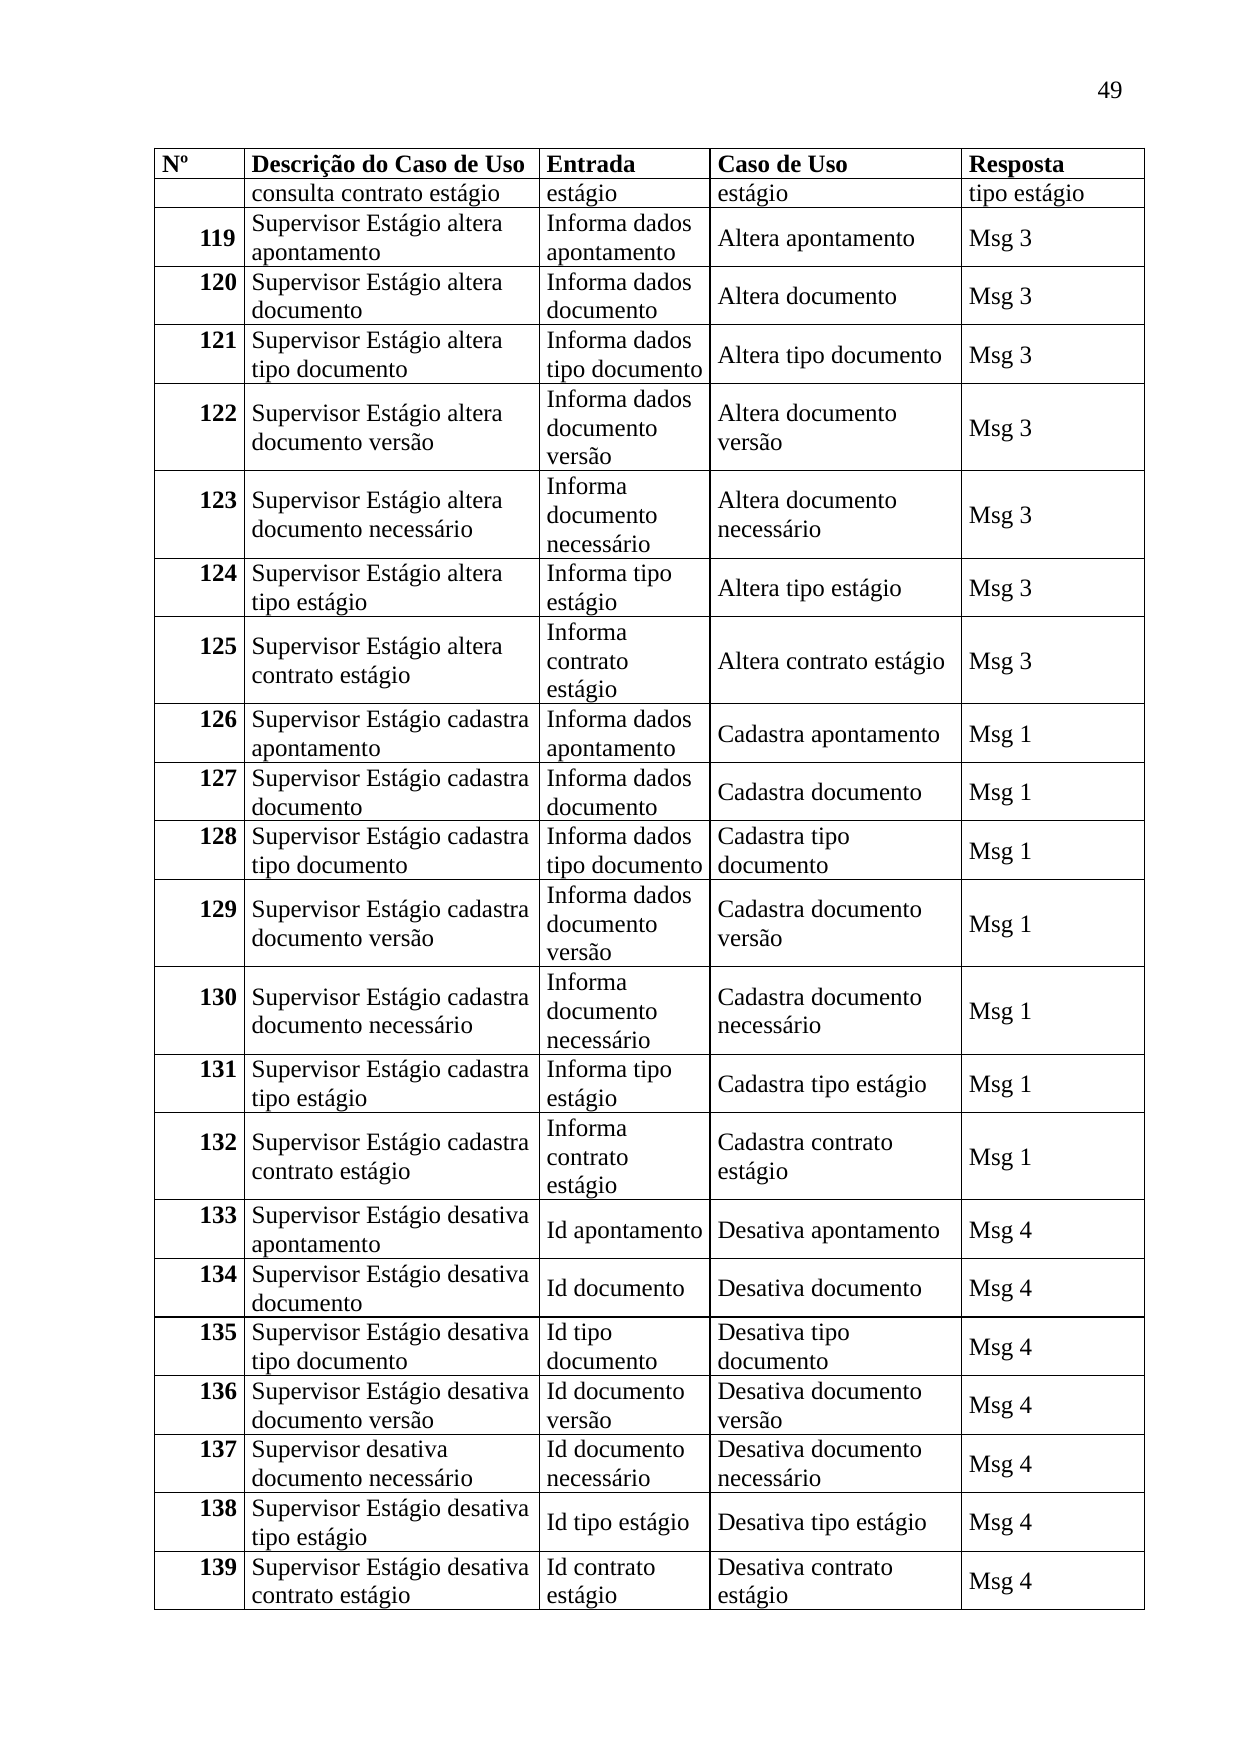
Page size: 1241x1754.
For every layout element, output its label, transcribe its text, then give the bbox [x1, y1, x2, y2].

table_cell Desativa apontamento [711, 1200, 961, 1258]
table_cell Altera contrato estágio [711, 617, 961, 703]
table_cell [155, 1259, 244, 1316]
table_cell Msg 1 [962, 1055, 1144, 1112]
table_cell Supervisor Estágio desativa documento [245, 1259, 539, 1316]
table_cell Informa dados apontamento [540, 704, 709, 762]
table_cell Informa dados documento versão [540, 880, 709, 966]
table_header Descrição do Caso de Uso [245, 149, 539, 177]
table_cell Id contrato estágio [540, 1552, 709, 1609]
table_cell Consulta contrato estágio [711, 179, 961, 207]
table_cell [155, 1376, 244, 1433]
table_cell Supervisor Estágio desativa contrato estágio [245, 1552, 539, 1609]
table_cell Msg 3 [962, 617, 1144, 703]
table_cell Msg 1 [962, 1113, 1144, 1199]
table_cell Desativa documento necessário [711, 1435, 961, 1492]
table_cell [155, 1435, 244, 1492]
table_cell Cadastra tipo estágio [711, 1055, 961, 1112]
table_cell Informa contrato estágio [540, 617, 709, 703]
table_cell Supervisor desativa documento necessário [245, 1435, 539, 1492]
table_header Nº [155, 149, 244, 177]
table_cell [155, 821, 244, 879]
table_cell Supervisor Estágio altera documento [245, 267, 539, 324]
table_cell Id documento [540, 1259, 709, 1316]
table_cell Msg 1 [962, 880, 1144, 966]
table_cell Supervisor Estágio cadastra tipo estágio [245, 1055, 539, 1112]
table_cell Supervisor Estágio cadastra documento necessário [245, 967, 539, 1053]
table_cell Informa documento necessário [540, 471, 709, 557]
table_cell Msg 3 [962, 325, 1144, 383]
table_cell Msg 1 [962, 704, 1144, 762]
table_cell Informa dados apontamento [540, 208, 709, 266]
table_cell Desativa documento [711, 1259, 961, 1316]
table_cell Desativa contrato estágio [711, 1552, 961, 1609]
table_cell Altera tipo estágio [711, 559, 961, 616]
table_cell Informa dados documento versão [540, 384, 709, 470]
table_cell Supervisor Estágio altera tipo documento [245, 325, 539, 383]
table_cell Msg 4 [962, 1200, 1144, 1258]
table_cell [155, 1493, 244, 1551]
table_cell [155, 1055, 244, 1112]
table_cell Supervisor Estágio altera documento versão [245, 384, 539, 470]
table_cell Supervisor Estágio cadastra apontamento [245, 704, 539, 762]
table_cell Supervisor Estágio desativa tipo documento [245, 1318, 539, 1375]
table_cell Cadastra documento versão [711, 880, 961, 966]
table_cell [155, 763, 244, 820]
table_cell Informa dados tipo documento [540, 821, 709, 879]
table_cell [155, 1552, 244, 1609]
table_cell Id apontamento [540, 1200, 709, 1258]
table_cell Msg 3 [962, 471, 1144, 557]
table_cell Informa tipo estágio [540, 1055, 709, 1112]
table_cell [155, 208, 244, 266]
table_cell Informa documento necessário [540, 967, 709, 1053]
table_cell Altera tipo documento [711, 325, 961, 383]
table_cell Supervisor Estágio cadastra tipo documento [245, 821, 539, 879]
table_cell Msg 3 [962, 384, 1144, 470]
table_cell Altera documento versão [711, 384, 961, 470]
table_cell Supervisor Estágio desativa tipo estágio [245, 1493, 539, 1551]
table_cell [155, 559, 244, 616]
table_cell Msg 1 [962, 763, 1144, 820]
table_cell Altera documento [711, 267, 961, 324]
table_cell Msg 3 [962, 559, 1144, 616]
table_cell Cadastra documento [711, 763, 961, 820]
table_cell Supervisor Estágio altera contrato estágio [245, 617, 539, 703]
table_cell Informa contrato estágio [540, 1113, 709, 1199]
table_cell [155, 325, 244, 383]
table_cell Supervisor Estágio altera documento necessário [245, 471, 539, 557]
table_cell Cadastra contrato estágio [711, 1113, 961, 1199]
table_cell [155, 967, 244, 1053]
table_cell Msg 4 [962, 1259, 1144, 1316]
table_cell Msg 1 [962, 967, 1144, 1053]
table_cell Cadastra apontamento [711, 704, 961, 762]
table_header Caso de Uso [711, 149, 961, 177]
table_cell Altera apontamento [711, 208, 961, 266]
table_cell Msg 4 [962, 1493, 1144, 1551]
table_cell Supervisor Estágio desativa documento versão [245, 1376, 539, 1433]
table_cell Id documento versão [540, 1376, 709, 1433]
table_cell [155, 617, 244, 703]
table_cell [155, 471, 244, 557]
table_cell Desativa tipo documento [711, 1318, 961, 1375]
table_cell Informa dados tipo documento [540, 325, 709, 383]
table_cell [155, 1113, 244, 1199]
table_cell Cadastra documento necessário [711, 967, 961, 1053]
table_header Entrada [540, 149, 709, 177]
table_cell [155, 1318, 244, 1375]
table_cell Informa tipo estágio [540, 559, 709, 616]
table_cell Msg 4 [962, 1376, 1144, 1433]
table_cell Desativa tipo estágio [711, 1493, 961, 1551]
table_cell Id documento necessário [540, 1435, 709, 1492]
table_cell Supervisor Estágio cadastra documento [245, 763, 539, 820]
table_cell Msg 4 [962, 1318, 1144, 1375]
table_cell Desativa documento versão [711, 1376, 961, 1433]
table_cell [245, 179, 539, 207]
table_cell [155, 1200, 244, 1258]
table_cell Supervisor Estágio altera tipo estágio [245, 559, 539, 616]
table_cell [155, 179, 244, 207]
table_cell Informa dados documento [540, 267, 709, 324]
table_cell Id tipo documento [540, 1318, 709, 1375]
table_cell Supervisor Estágio cadastra documento versão [245, 880, 539, 966]
table_cell Altera documento necessário [711, 471, 961, 557]
table_cell Msg 1 [962, 821, 1144, 879]
table_cell Msg 3 [962, 267, 1144, 324]
table_cell [155, 384, 244, 470]
table_cell Msg 3 [962, 208, 1144, 266]
table_cell Informa dados documento [540, 763, 709, 820]
table_header Resposta [962, 149, 1144, 177]
table_cell Supervisor Estágio altera apontamento [245, 208, 539, 266]
table_cell Id tipo estágio [540, 1493, 709, 1551]
table_cell [155, 267, 244, 324]
table_cell Retorna dados tipo estágio [962, 179, 1144, 207]
table_cell Supervisor Estágio cadastra contrato estágio [245, 1113, 539, 1199]
table_cell Msg 4 [962, 1435, 1144, 1492]
table_cell Msg 4 [962, 1552, 1144, 1609]
table_cell Cadastra tipo documento [711, 821, 961, 879]
table_cell Supervisor Estágio desativa apontamento [245, 1200, 539, 1258]
table_cell [155, 704, 244, 762]
table_cell Id contrato estágio [540, 179, 709, 207]
table_cell [155, 880, 244, 966]
